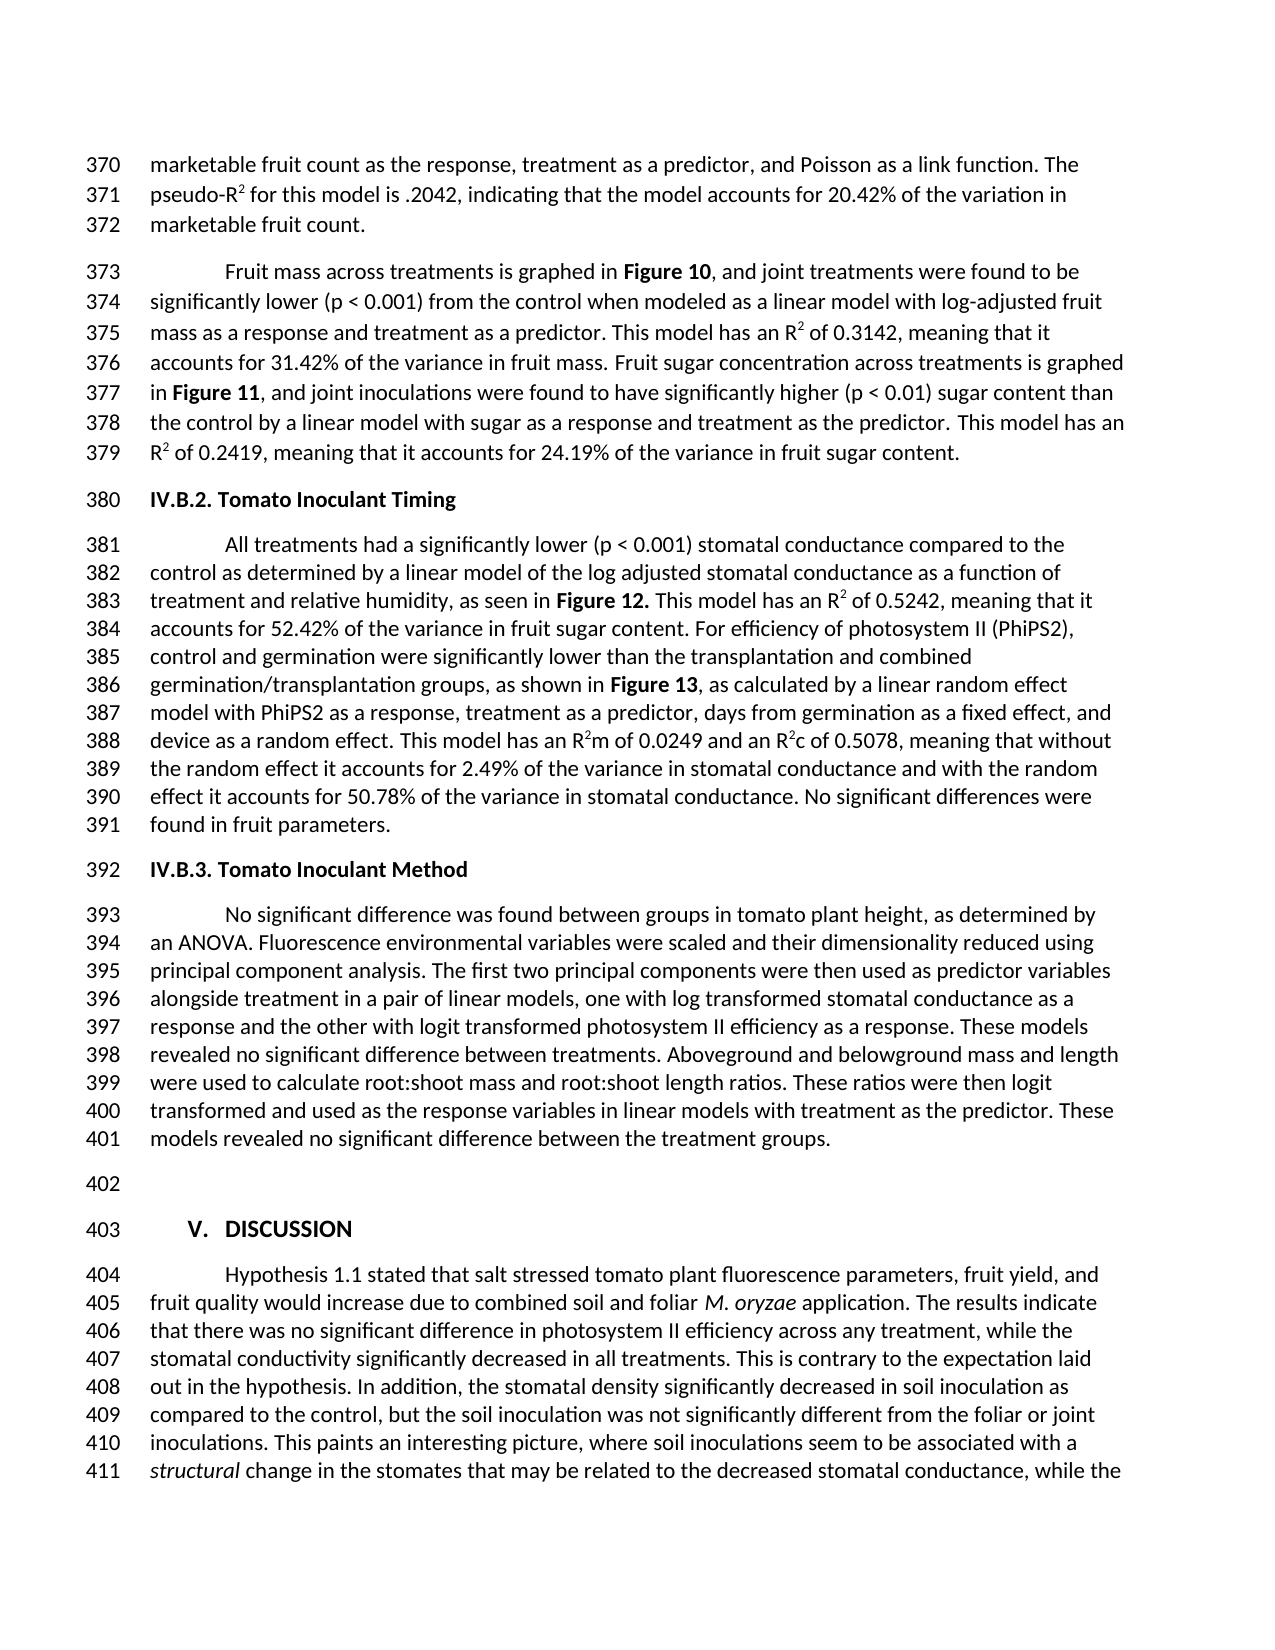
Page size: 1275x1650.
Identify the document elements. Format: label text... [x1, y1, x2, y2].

text Fruit mass across treatments is graphed in Figure 10, and joint treatments were found to be significantly lower (p < 0.001) from the control when modeled as a linear model with log-adjusted fruit mass as a response and treatment as a predictor. This model has an R2 of 0.3142, meaning that it accounts for 31.42% of the variance in fruit mass. Fruit sugar concentration across treatments is graphed in Figure 11, and joint inoculations were found to have significantly higher (p < 0.01) sugar content than the control by a linear model with sugar as a response and treatment as the predictor. This model has an R2 of 0.2419, meaning that it accounts for 24.19% of the variance in fruit sugar content. [150, 257, 1125, 467]
text IV.B.2. Tomato Inoculant Timing [150, 485, 1125, 513]
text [150, 1260, 1125, 1484]
text All treatments had a significantly lower (p < 0.001) stomatal conductance compared to the control as determined by a linear model of the log adjusted stomatal conductance as a function of treatment and relative humidity, as seen in Figure 12. This model has an R2 of 0.5242, meaning that it accounts for 52.42% of the variance in fruit sugar content. For efficiency of photosystem II (PhiPS2), control and germination were significantly lower than the transplantation and combined germination/transplantation groups, as shown in Figure 13, as calculated by a linear random effect model with PhiPS2 as a response, treatment as a predictor, days from germination as a fixed effect, and device as a random effect. This model has an R2m of 0.0249 and an R2c of 0.5078, meaning that without the random effect it accounts for 2.49% of the variance in stomatal conductance and with the random effect it accounts for 50.78% of the variance in stomatal conductance. No significant differences were found in fruit parameters. [150, 530, 1125, 838]
text No significant difference was found between groups in tomato plant height, as determined by an ANOVA. Fluorescence environmental variables were scaled and their dimensionality reduced using principal component analysis. The first two principal components were then used as predictor variables alongside treatment in a pair of linear models, one with log transformed stomatal conductance as a response and the other with logit transformed photosystem II efficiency as a response. These models revealed no significant difference between treatments. Aboveground and belowground mass and length were used to calculate root:shoot mass and root:shoot length ratios. These ratios were then logit transformed and used as the response variables in linear models with treatment as the predictor. These models revealed no significant difference between the treatment groups. [150, 900, 1125, 1152]
list DISCUSSION [187, 1213, 1125, 1244]
text IV.B.3. Tomato Inoculant Method [150, 855, 1125, 883]
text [150, 150, 1125, 238]
